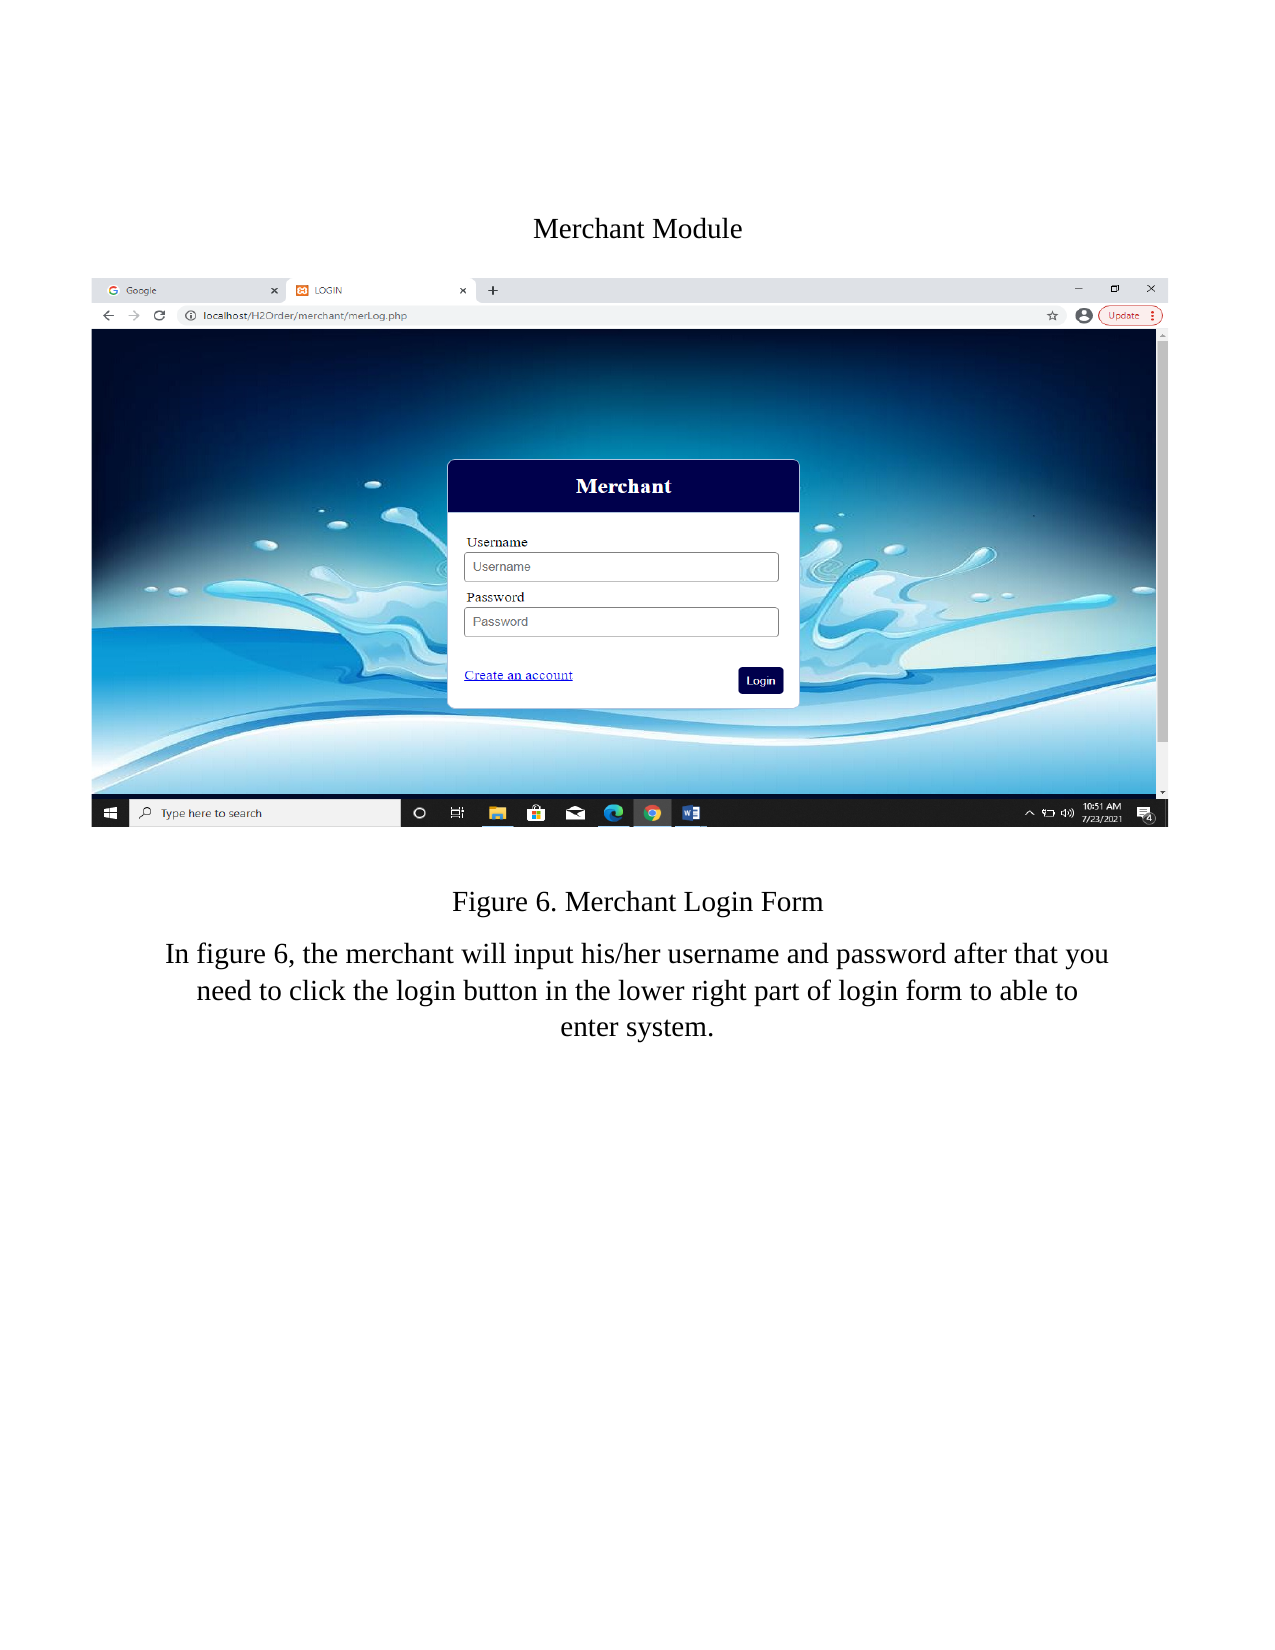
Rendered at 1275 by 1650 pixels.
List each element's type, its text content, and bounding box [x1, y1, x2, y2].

text In figure 6, the merchant will input his/her username and password after that you need to click the login button in the lower right part of login form to able to enter system. [164, 936, 1110, 1042]
picture [91, 278, 1169, 827]
text Figure 6. Merchant Login Form [150, 884, 1126, 917]
text Merchant Module [150, 211, 1125, 244]
